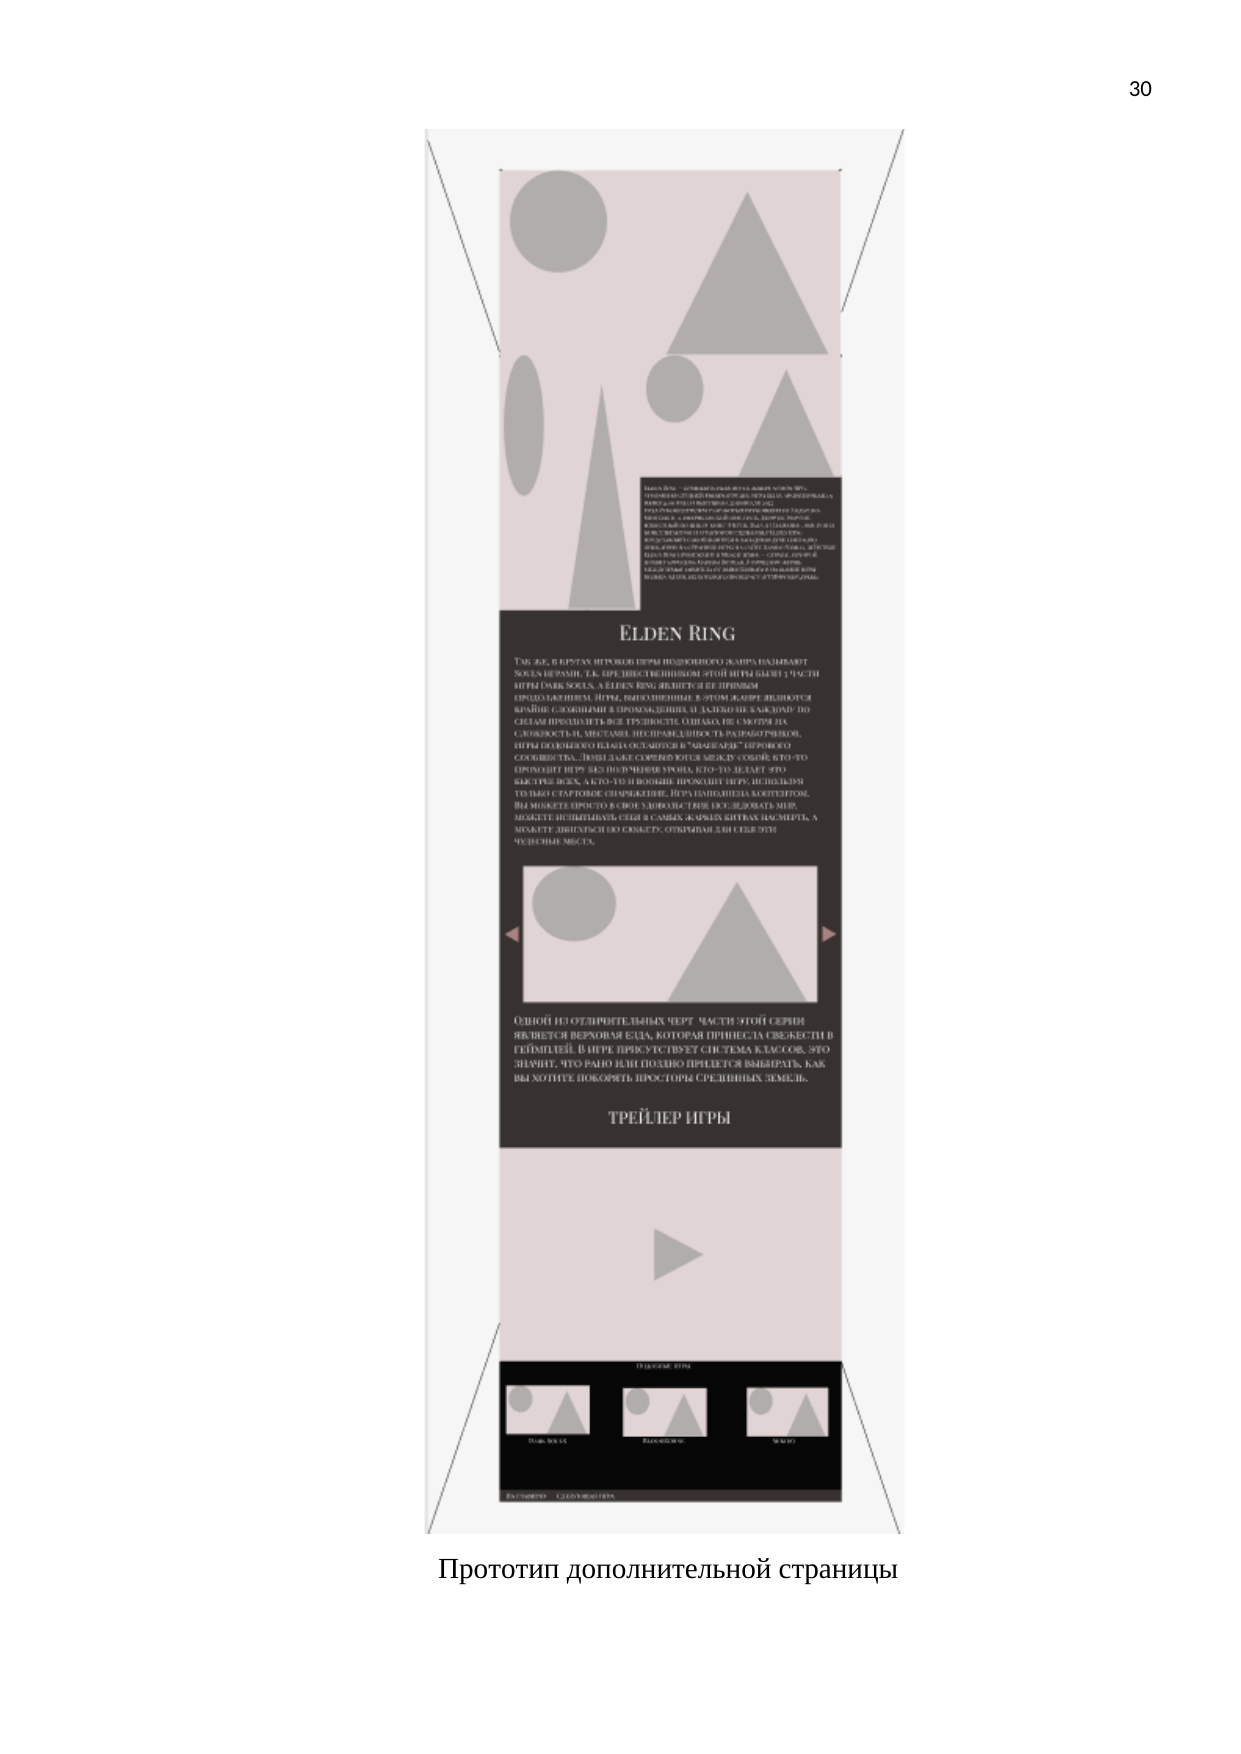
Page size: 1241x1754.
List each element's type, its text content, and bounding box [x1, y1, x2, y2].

picture [424, 129, 905, 1534]
text Прототип дополнительной страницы [177, 1551, 1152, 1585]
